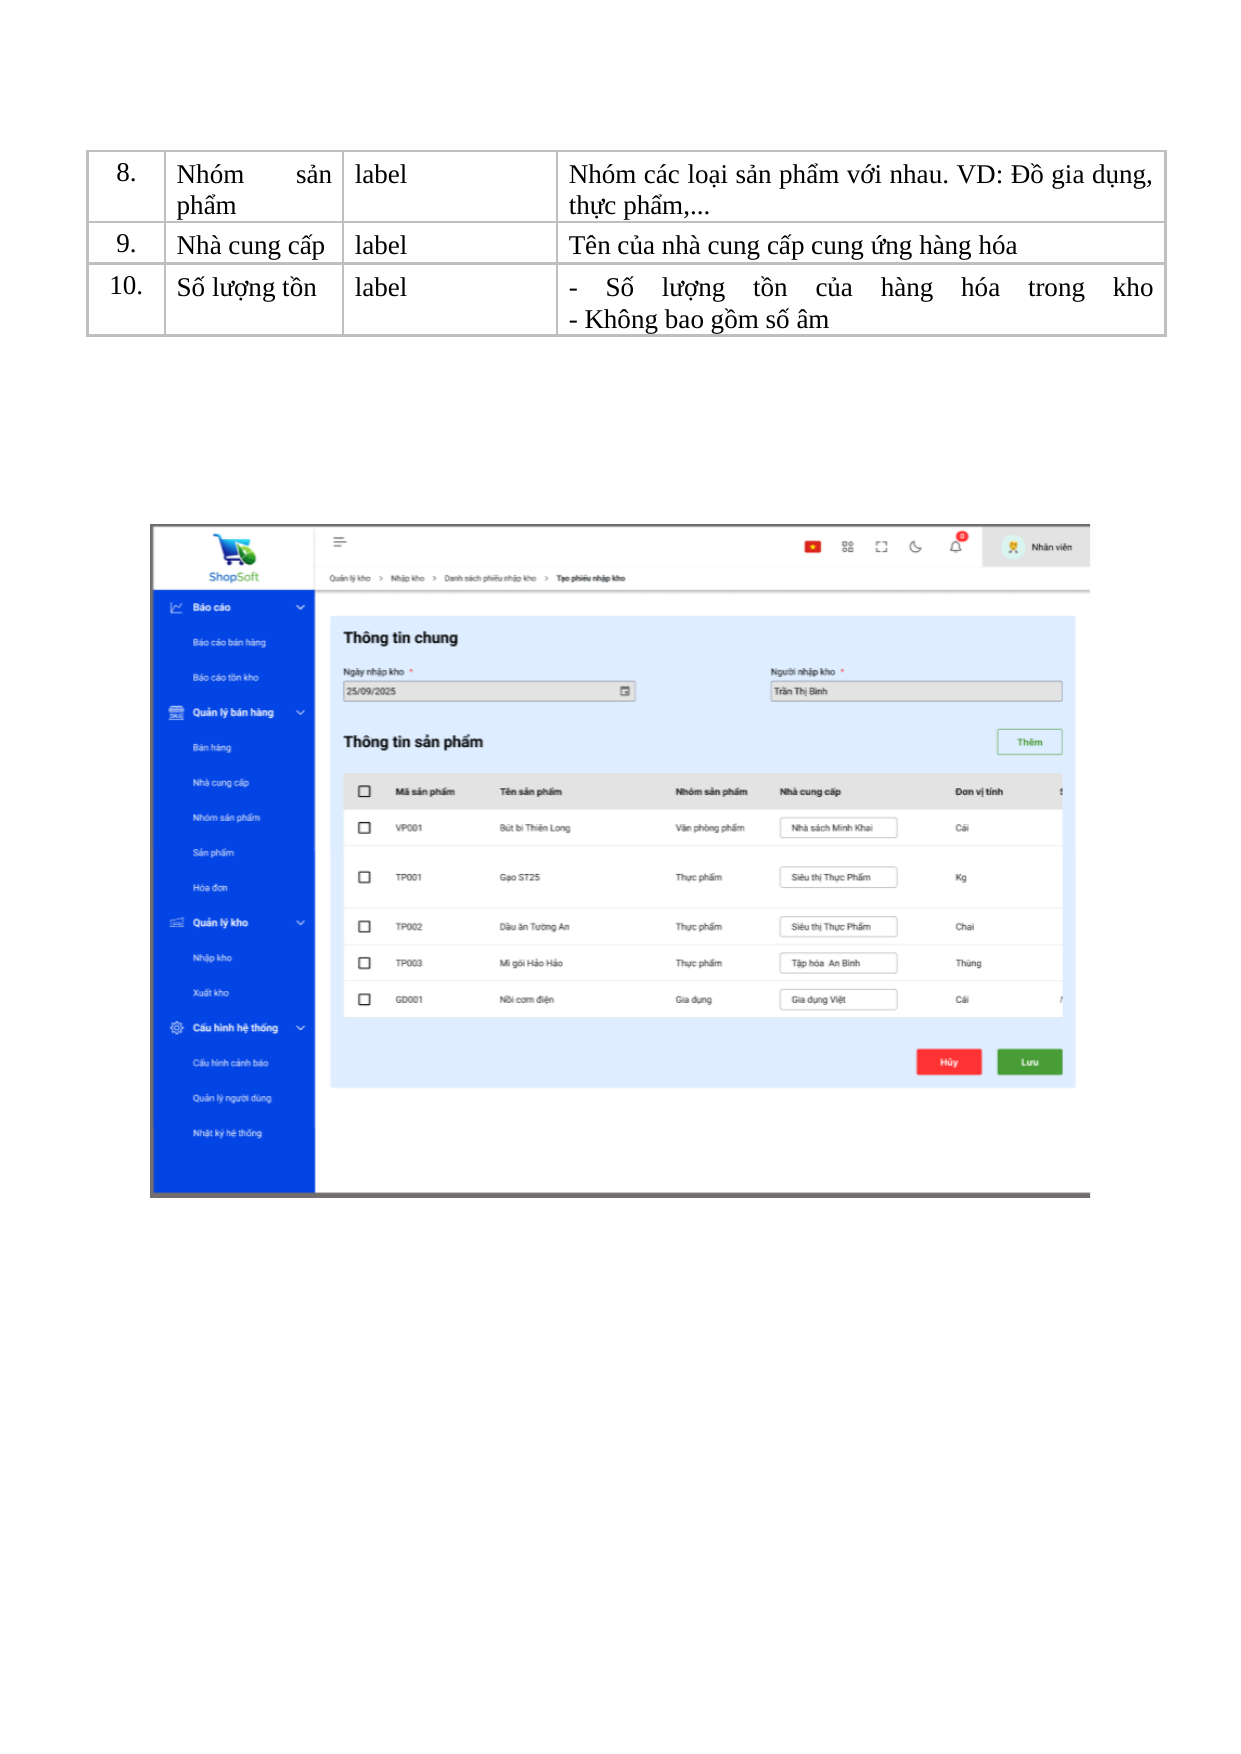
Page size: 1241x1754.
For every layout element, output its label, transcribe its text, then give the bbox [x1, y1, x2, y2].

table_cell label [344, 152, 556, 221]
table_cell 8. [89, 152, 164, 221]
table_cell Tên của nhà cung cấp cung ứng hàng hóa [558, 223, 1164, 262]
table_cell - Số lượng tồn của hàng hóa trong kho - Không bao gồm số âm [558, 265, 1164, 334]
table_cell label [344, 223, 556, 262]
table_cell Số lượng tồn [166, 265, 342, 334]
picture [150, 524, 1091, 1198]
table_cell label [344, 265, 556, 334]
table_cell Nhóm các loại sản phẩm với nhau. VD: Đồ gia dụng, thực phẩm,... [558, 152, 1164, 221]
table_cell Nhà cung cấp [166, 223, 342, 262]
table_cell 10. [89, 265, 164, 334]
table_cell Nhóm sản phẩm [166, 152, 342, 221]
table_cell 9. [89, 223, 164, 262]
